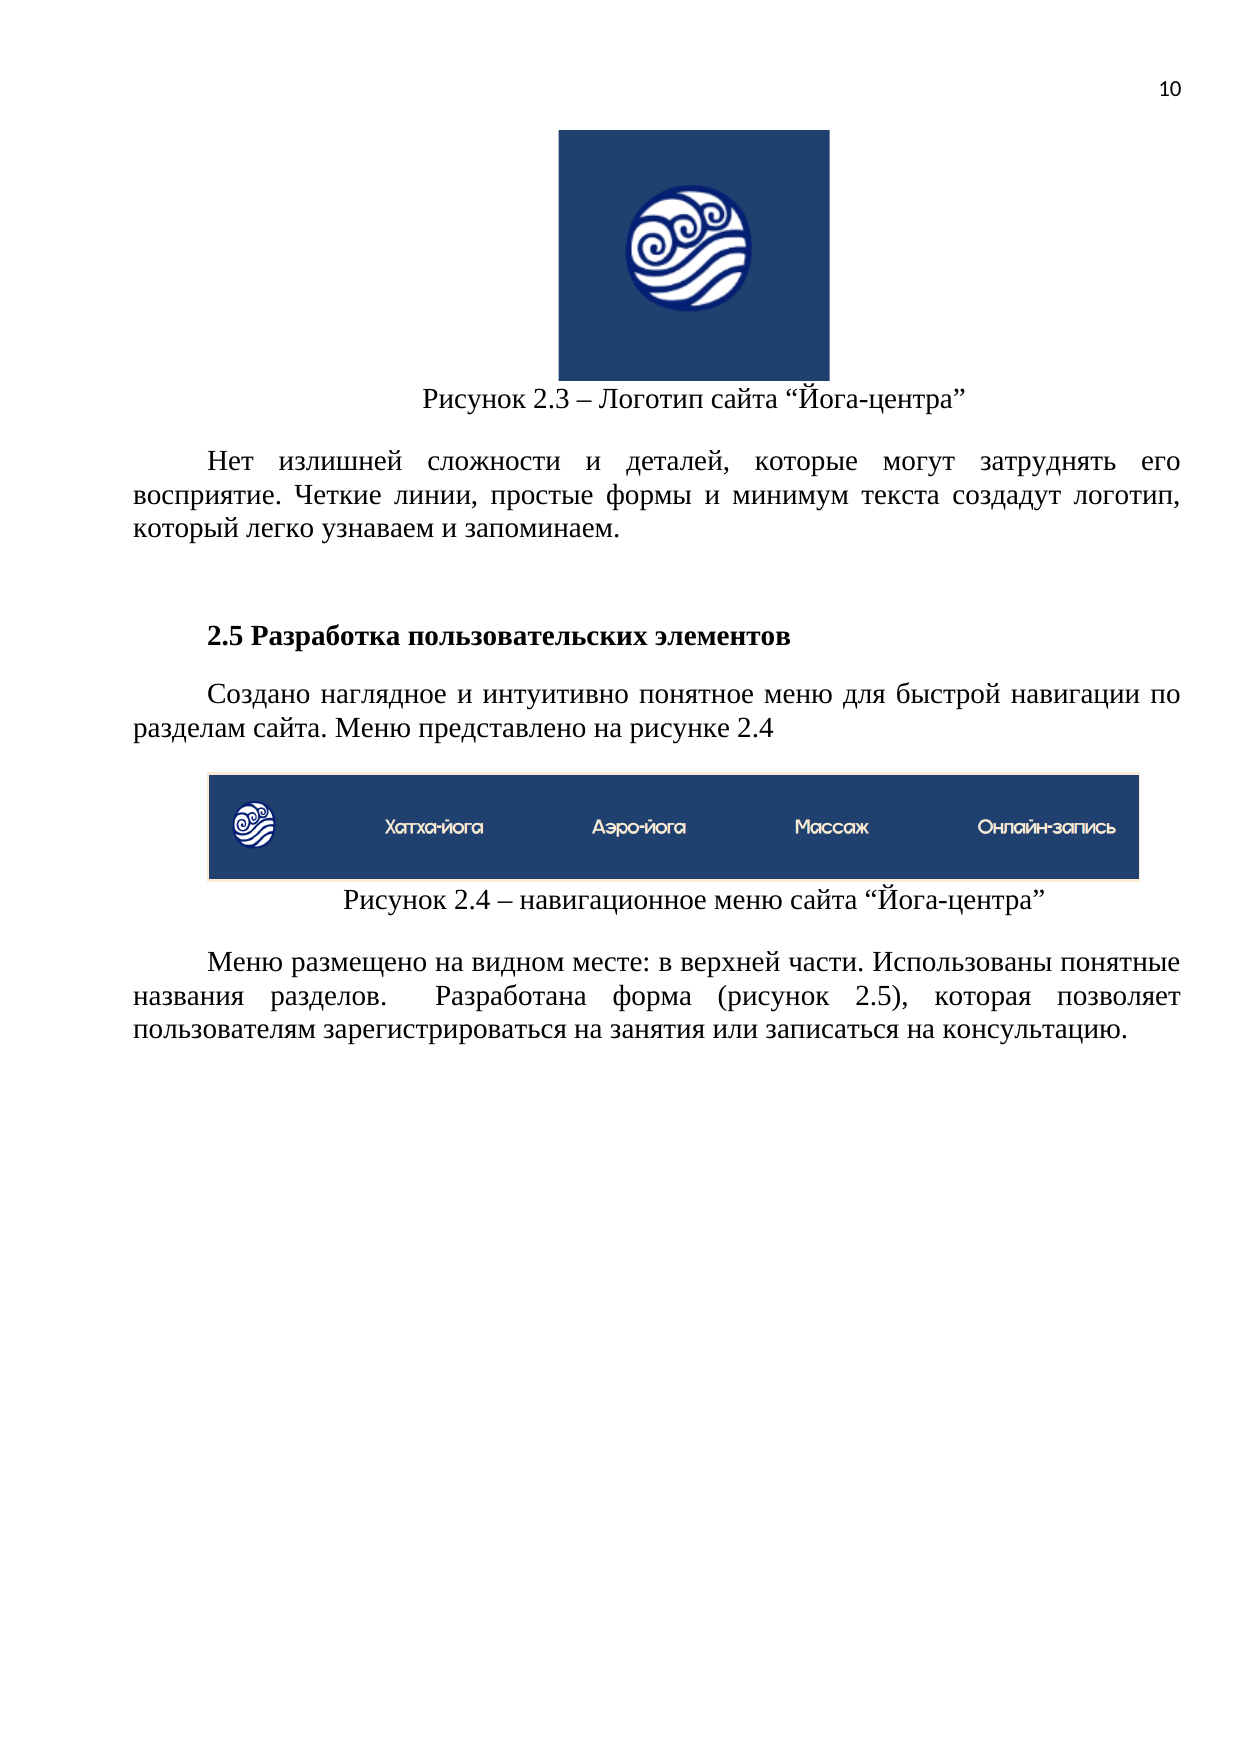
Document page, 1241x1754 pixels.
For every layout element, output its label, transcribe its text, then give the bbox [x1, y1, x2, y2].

text Рисунок 2.4 – навигационное меню сайта “Йога-центра” [133, 882, 1181, 915]
picture [558, 130, 830, 381]
text Создано наглядное и интуитивно понятное меню для быстрой навигации по разделам сайта. Меню представлено на рисунке 2.4 [133, 676, 1181, 743]
subtitle 2.5 Разработка пользовательских элементов [133, 618, 1181, 651]
text Рисунок 2.3 – Логотип сайта “Йога-центра” [133, 381, 1181, 414]
text Нет излишней сложности и деталей, которые могут затруднять его восприятие. Четкие линии, простые формы и минимум текста создадут логотип, который легко узнаваем и запоминаем. [133, 443, 1181, 544]
text Меню размещено на видном месте: в верхней части. Использованы понятные названия разделов. Разработана форма (рисунок 2.5), которая позволяет пользователям зарегистрироваться на занятия или записаться на консультацию. [133, 944, 1181, 1045]
picture [206, 772, 1140, 882]
